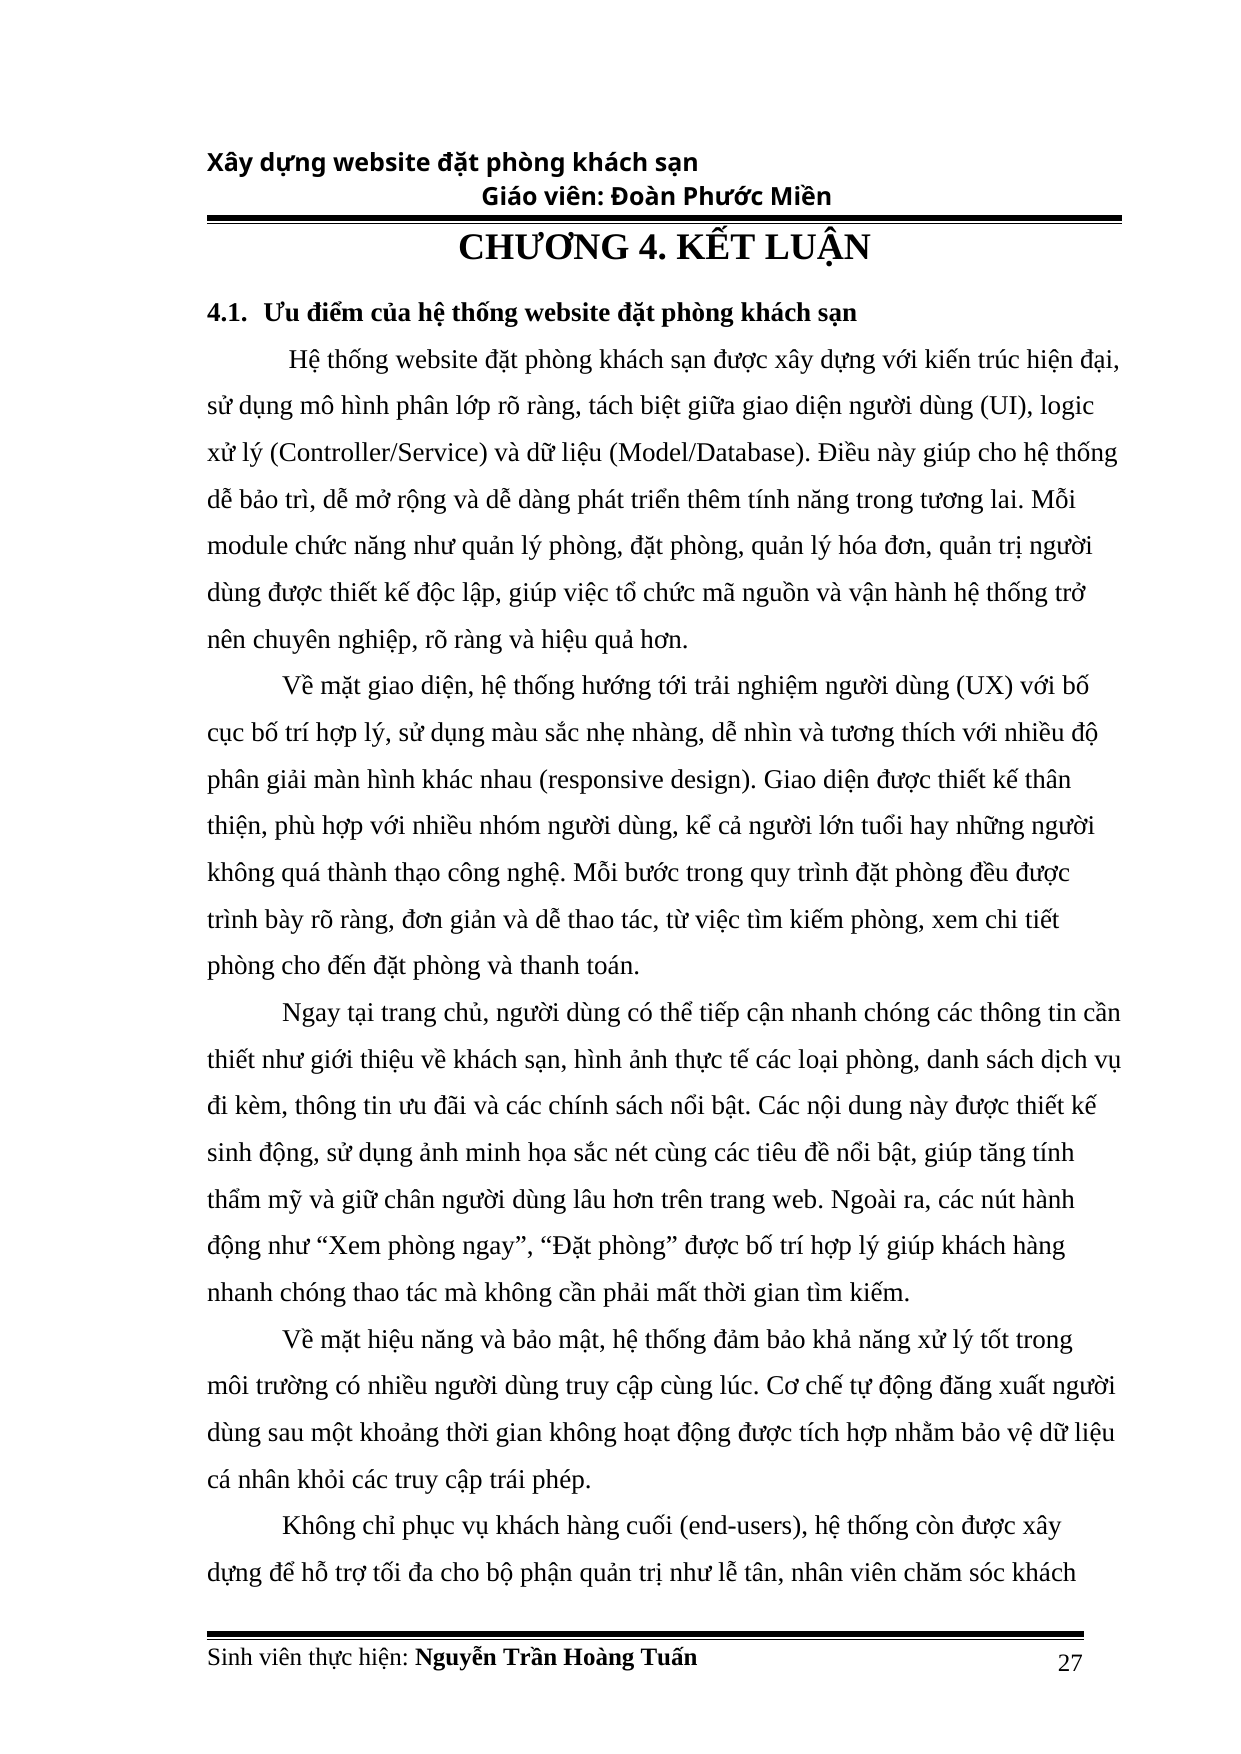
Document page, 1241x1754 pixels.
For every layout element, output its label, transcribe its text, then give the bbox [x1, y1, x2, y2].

subtitle Ưu điểm của hệ thống website đặt phòng khách sạn [207, 296, 1122, 327]
text Ngay tại trang chủ, người dùng có thể tiếp cận nhanh chóng các thông tin cần thiết như giới thiệu về khách sạn, hình ảnh thực tế các loại phòng, danh sách dịch vụ đi kèm, thông tin ưu đãi và các chính sách nổi bật. Các nội dung này được thiết kế sinh động, sử dụng ảnh minh họa sắc nét cùng các tiêu đề nổi bật, giúp tăng tính thẩm mỹ và giữ chân người dùng lâu hơn trên trang web. Ngoài ra, các nút hành động như “Xem phòng ngay”, “Đặt phòng” được bố trí hợp lý giúp khách hàng nhanh chóng thao tác mà không cần phải mất thời gian tìm kiếm. [207, 996, 1122, 1307]
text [207, 1509, 1122, 1587]
subtitle CHƯƠNG 4. KẾT LUẬN [207, 224, 1122, 267]
text Về mặt hiệu năng và bảo mật, hệ thống đảm bảo khả năng xử lý tốt trong môi trường có nhiều người dùng truy cập cùng lúc. Cơ chế tự động đăng xuất người dùng sau một khoảng thời gian không hoạt động được tích hợp nhằm bảo vệ dữ liệu cá nhân khỏi các truy cập trái phép. [207, 1323, 1122, 1494]
text Về mặt giao diện, hệ thống hướng tới trải nghiệm người dùng (UX) với bố cục bố trí hợp lý, sử dụng màu sắc nhẹ nhàng, dễ nhìn và tương thích với nhiều độ phân giải màn hình khác nhau (responsive design). Giao diện được thiết kế thân thiện, phù hợp với nhiều nhóm người dùng, kể cả người lớn tuổi hay những người không quá thành thạo công nghệ. Mỗi bước trong quy trình đặt phòng đều được trình bày rõ ràng, đơn giản và dễ thao tác, từ việc tìm kiếm phòng, xem chi tiết phòng cho đến đặt phòng và thanh toán. [207, 669, 1122, 981]
text Hệ thống website đặt phòng khách sạn được xây dựng với kiến trúc hiện đại, sử dụng mô hình phân lớp rõ ràng, tách biệt giữa giao diện người dùng (UI), logic xử lý (Controller/Service) và dữ liệu (Model/Database). Điều này giúp cho hệ thống dễ bảo trì, dễ mở rộng và dễ dàng phát triển thêm tính năng trong tương lai. Mỗi module chức năng như quản lý phòng, đặt phòng, quản lý hóa đơn, quản trị người dùng được thiết kế độc lập, giúp việc tổ chức mã nguồn và vận hành hệ thống trở nên chuyên nghiệp, rõ ràng và hiệu quả hơn. [207, 343, 1122, 654]
